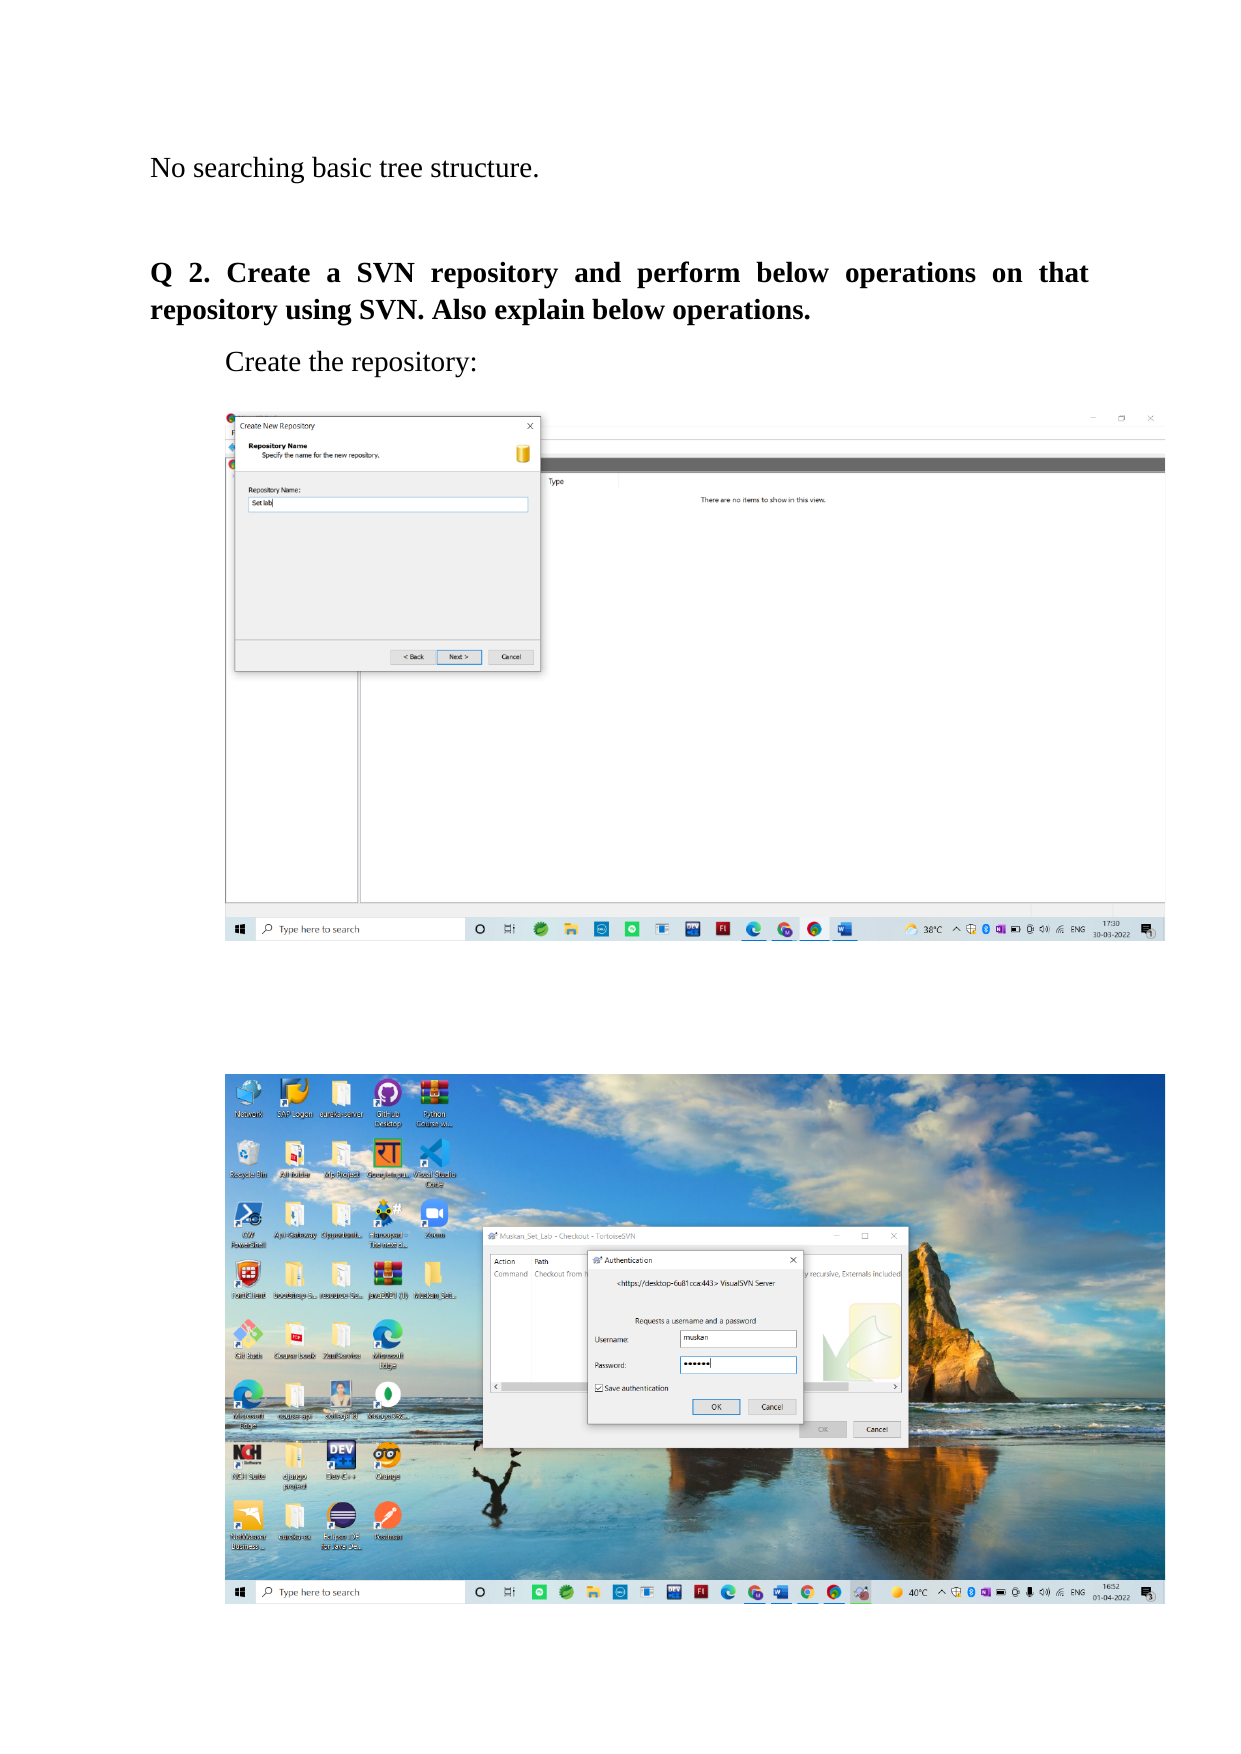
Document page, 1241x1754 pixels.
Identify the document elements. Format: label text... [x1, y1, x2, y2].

text No searching basic tree structure. [150, 150, 1090, 183]
text Create the repository: [225, 344, 1090, 378]
picture [225, 411, 1166, 941]
text Q 2. Create a SVN repository and perform below operations on that repository using SVN. Also explain below operations. [150, 256, 1090, 325]
picture [225, 1074, 1166, 1604]
